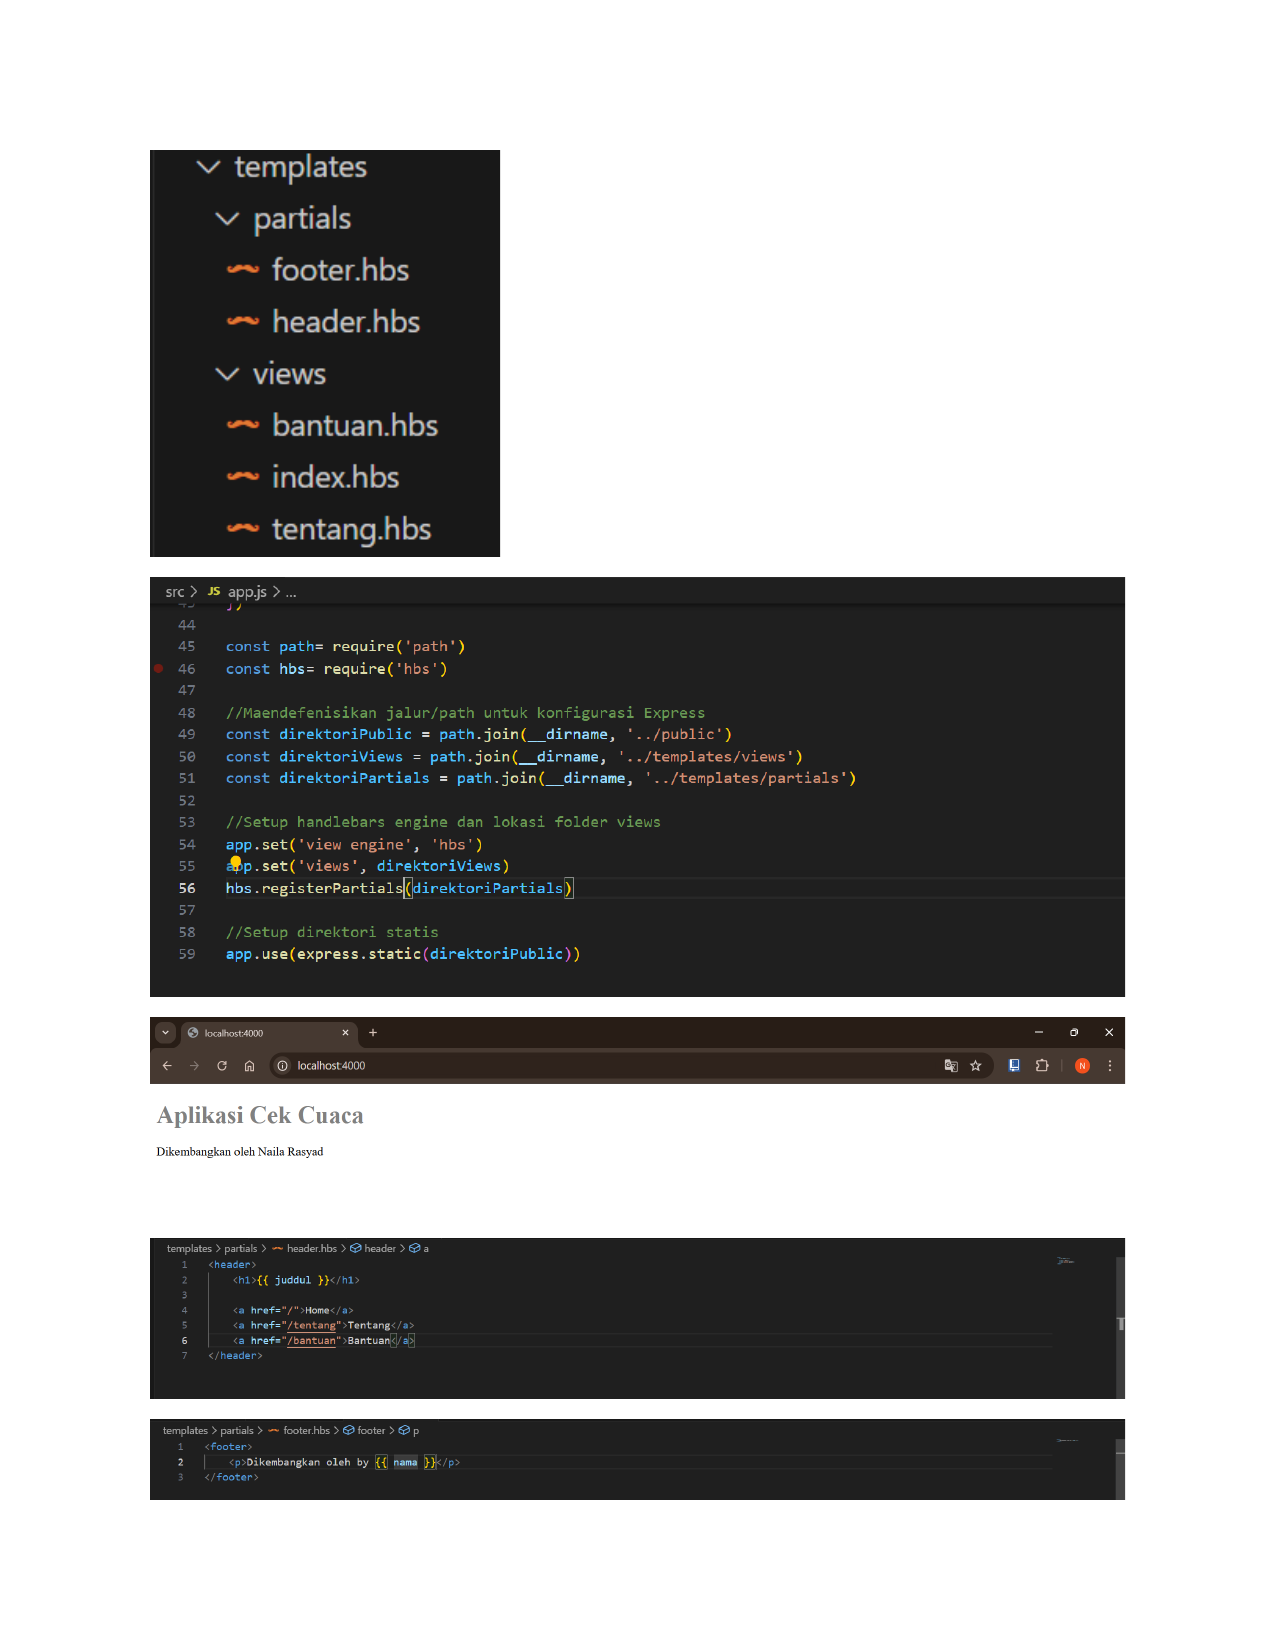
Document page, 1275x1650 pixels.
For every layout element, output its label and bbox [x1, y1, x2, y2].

picture [150, 1419, 1125, 1500]
picture [150, 1238, 1125, 1399]
picture [150, 150, 501, 557]
picture [150, 577, 1125, 997]
picture [150, 1017, 1125, 1218]
